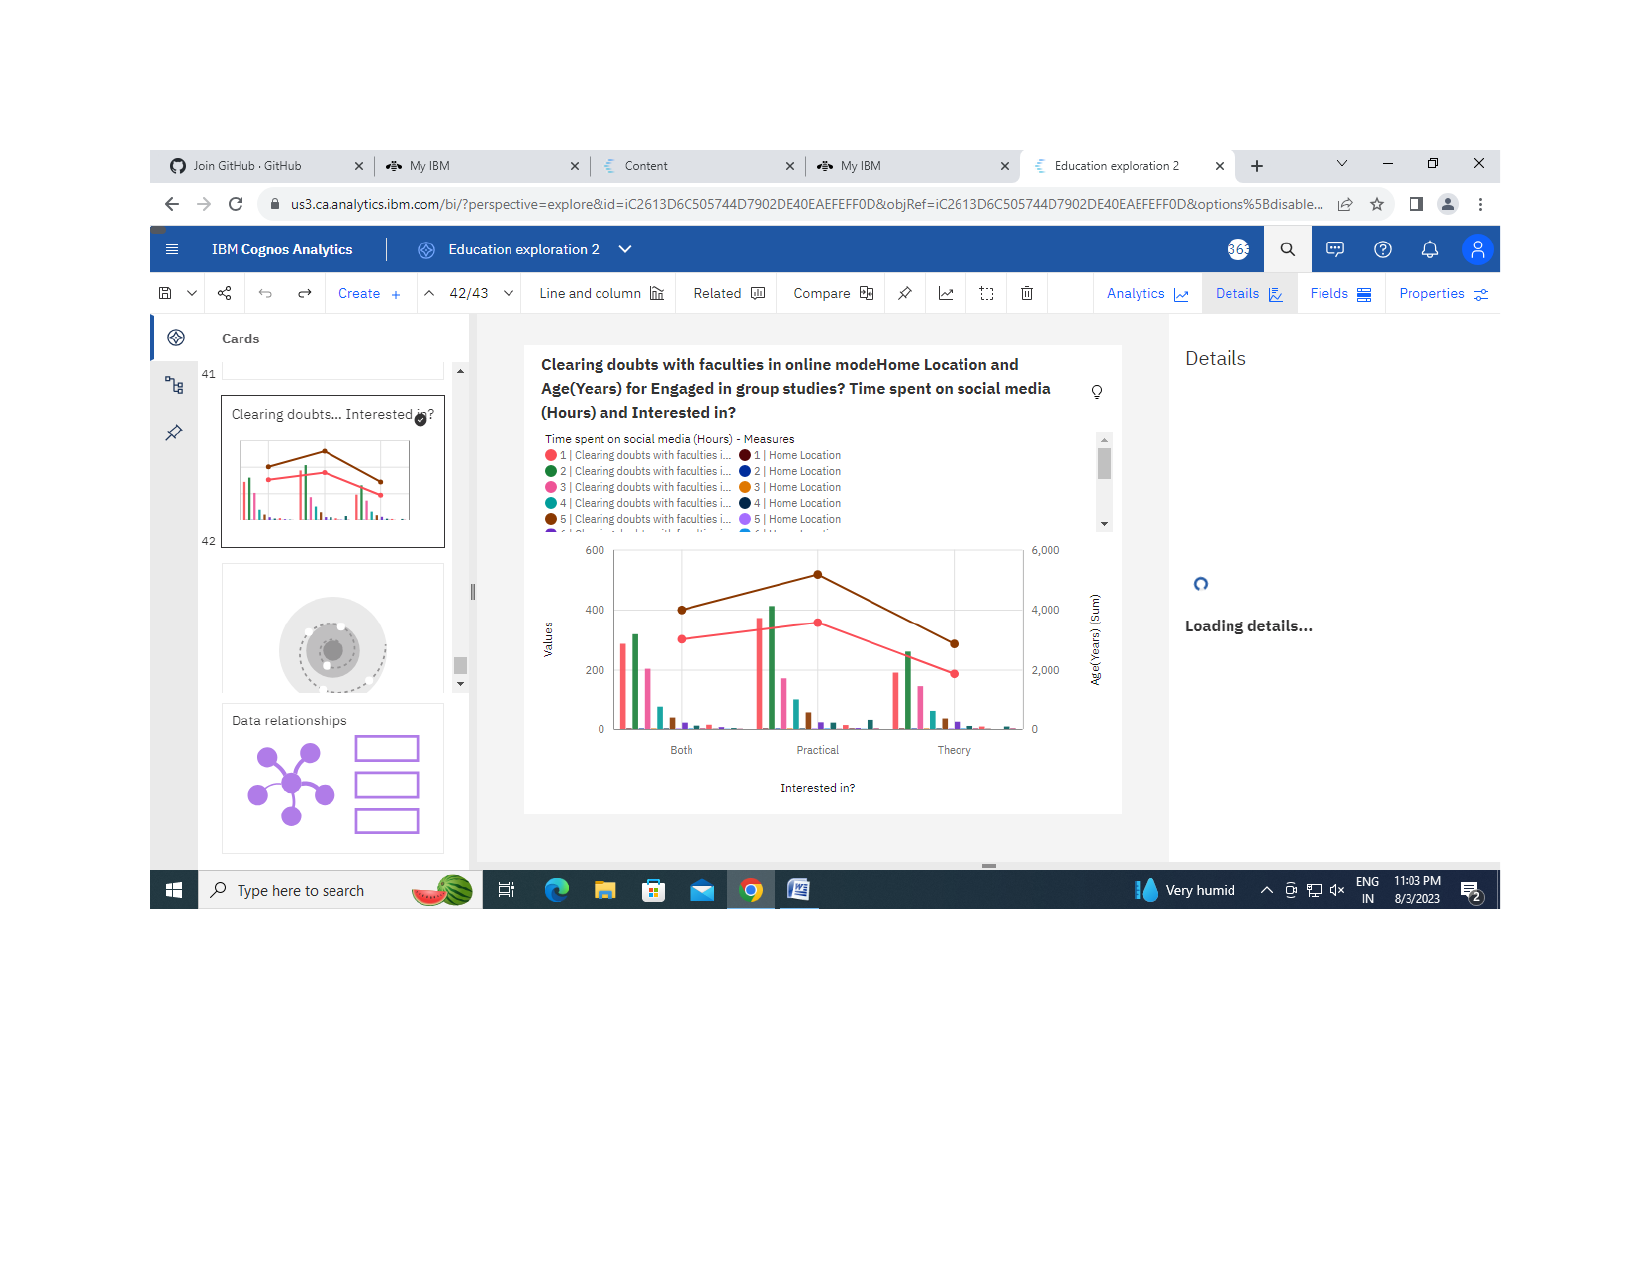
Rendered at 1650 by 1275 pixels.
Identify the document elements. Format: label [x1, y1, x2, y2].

picture [150, 150, 1500, 909]
